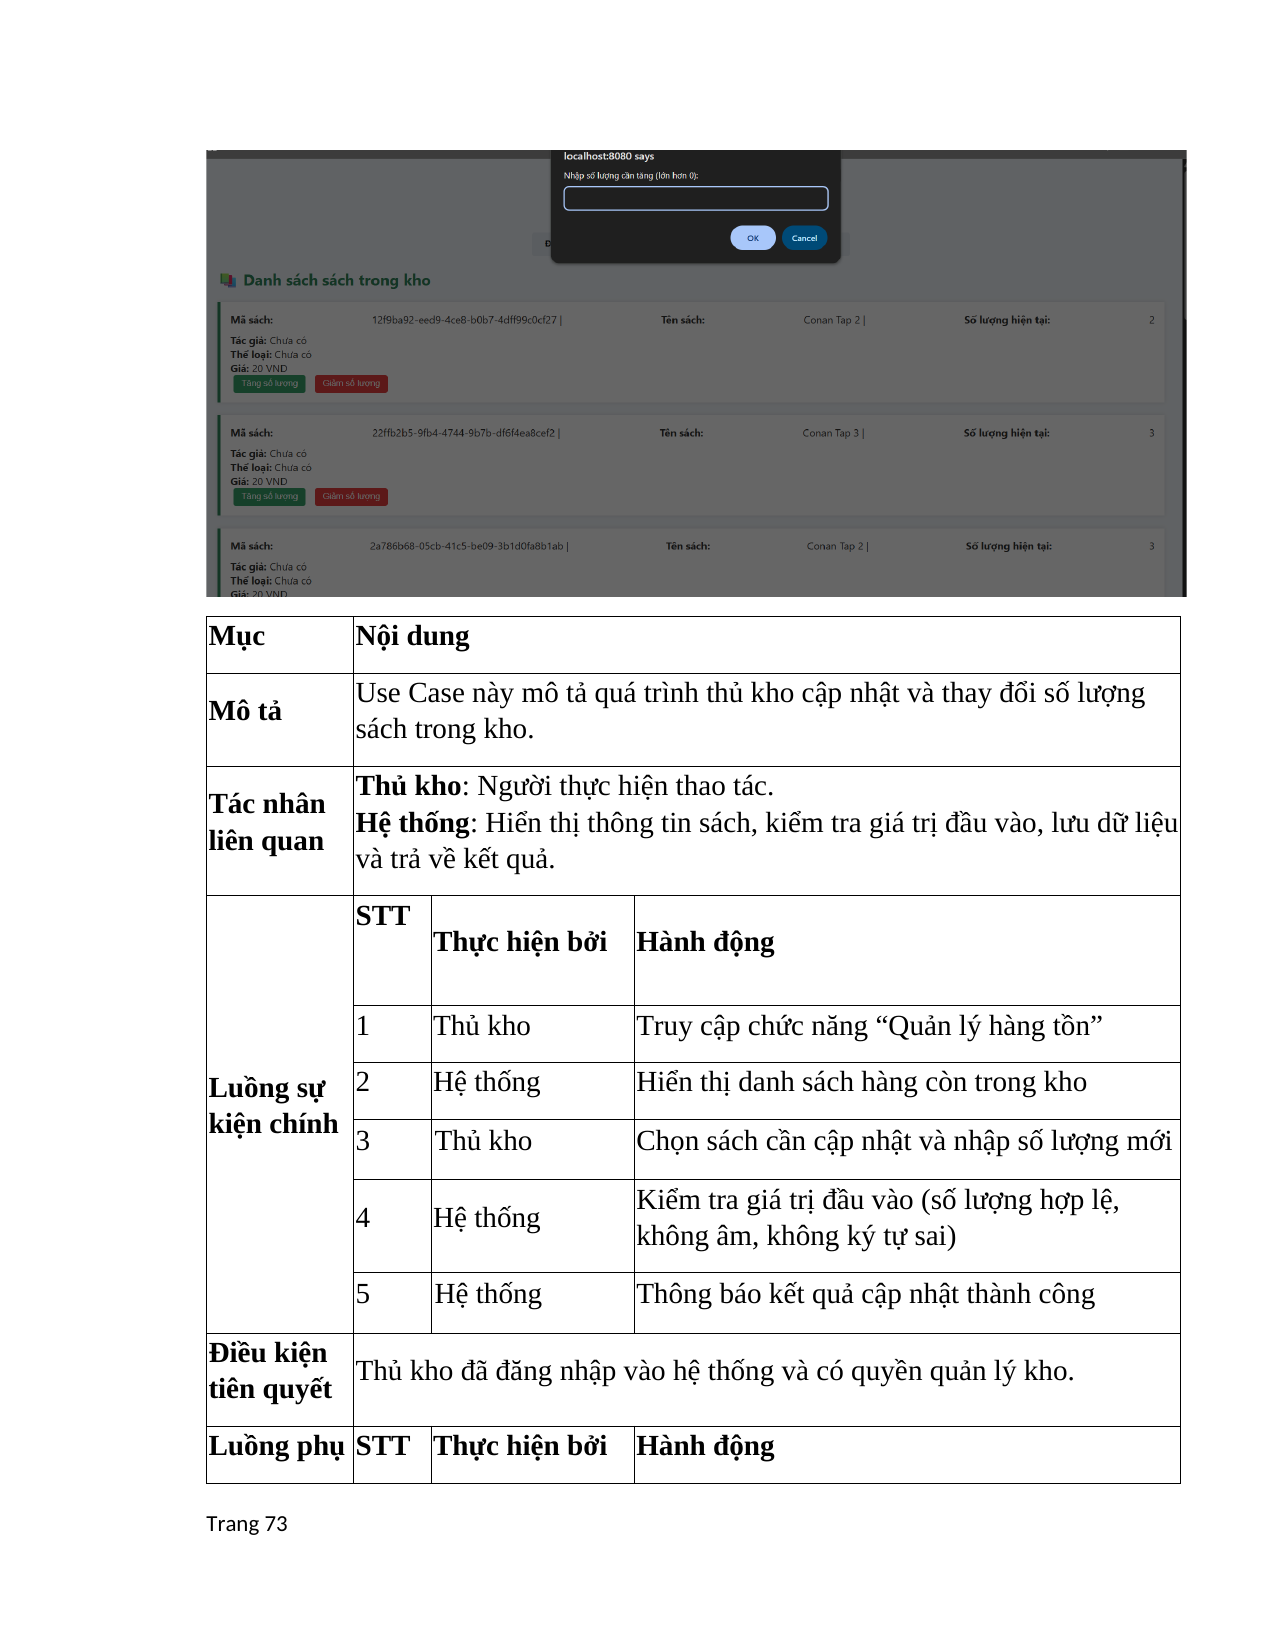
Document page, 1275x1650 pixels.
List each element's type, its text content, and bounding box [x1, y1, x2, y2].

table_cell [432, 1273, 634, 1332]
table_cell Truy cập chức năng “Quản lý hàng tồn” [635, 1006, 1180, 1062]
table_cell 1 [354, 1006, 431, 1062]
table_cell Use Case này mô tả quá trình thủ kho cập nhật và thay đổi số lượng sách trong kho. [354, 674, 1180, 766]
table_cell Hành động [635, 896, 1180, 1005]
table_cell Thông báo kết quả cập nhật thành công [635, 1273, 1180, 1332]
table_cell Hành động [635, 1427, 1180, 1483]
table_cell 3 [354, 1120, 431, 1179]
table_cell Kiểm tra giá trị đầu vào (số lượng hợp lệ, không âm, không ký tự sai) [635, 1180, 1180, 1272]
table_cell Thực hiện bởi [432, 1427, 634, 1483]
table_header Mục [207, 617, 353, 673]
table_cell 2 [354, 1063, 431, 1119]
table_cell Luồng sự kiện chính [207, 896, 353, 1332]
table_cell Điều kiện tiên quyết [207, 1334, 353, 1426]
table_cell Thủ kho đã đăng nhập vào hệ thống và có quyền quản lý kho. [354, 1334, 1180, 1426]
table_cell STT [354, 1427, 431, 1483]
table_cell Tác nhân liên quan [207, 767, 353, 895]
picture [206, 150, 1187, 597]
table_cell 5 [354, 1273, 431, 1332]
table_cell Thực hiện bởi [432, 896, 634, 1005]
table_cell Hiển thị danh sách hàng còn trong kho [635, 1063, 1180, 1119]
table_cell Hệ thống [432, 1180, 634, 1272]
table_cell Thủ kho [432, 1006, 634, 1062]
table_cell Hệ thống [432, 1063, 634, 1119]
table_cell STT [354, 896, 431, 1005]
table_cell [432, 1120, 634, 1179]
table_cell Luồng phụ / Ngoại lệ [207, 1427, 353, 1483]
table_cell Chọn sách cần cập nhật và nhập số lượng mới [635, 1120, 1180, 1179]
table_header Nội dung [354, 617, 1180, 673]
table_cell Mô tả [207, 674, 353, 766]
table_cell 4 [354, 1180, 431, 1272]
table_cell Thủ kho: Người thực hiện thao tác. Hệ thống: Hiển thị thông tin sách, kiểm tra giá trị đầu vào, lưu dữ liệu và trả về kết quả. [354, 767, 1180, 895]
